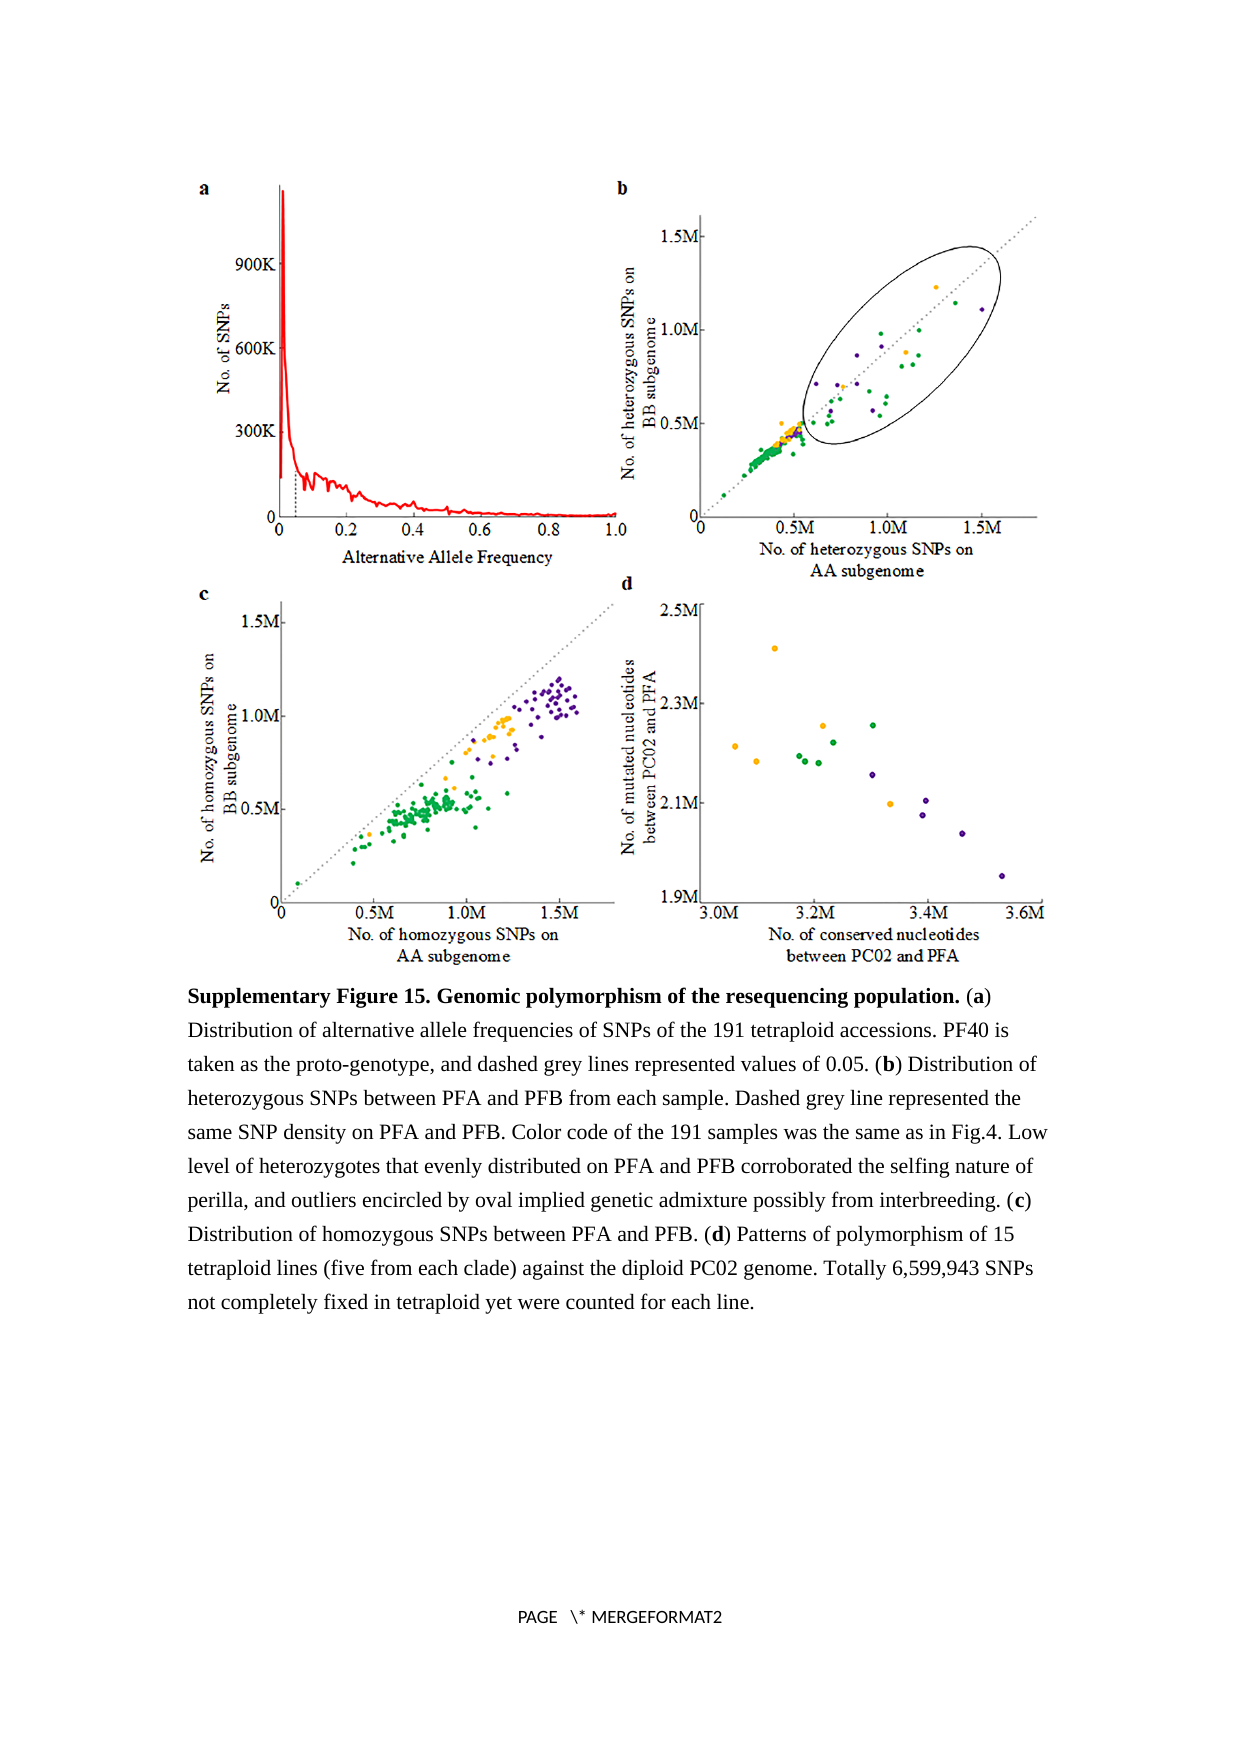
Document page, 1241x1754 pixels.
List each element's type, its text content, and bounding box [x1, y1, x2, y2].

text Supplementary Figure 15. Genomic polymorphism of the resequencing population. (a) Distribution of alternative allele frequencies of SNPs of the 191 tetraploid accessions. PF40 is taken as the proto-genotype, and dashed grey lines represented values of 0.05. (b) Distribution of heterozygous SNPs between PFA and PFB from each sample. Dashed grey line represented the same SNP density on PFA and PFB. Color code of the 191 samples was the same as in Fig.4. Low level of heterozygotes that evenly distributed on PFA and PFB corroborated the selfing nature of perilla, and outliers encircled by oval implied genetic admixture possibly from interbreeding. (c) Distribution of homozygous SNPs between PFA and PFB. (d) Patterns of polymorphism of 15 tetraploid lines (five from each clade) against the diploid PC02 genome. Totally 6,599,943 SNPs not completely fixed in tetraploid yet were counted for each line. [187, 979, 1053, 1318]
picture [187, 175, 1053, 967]
